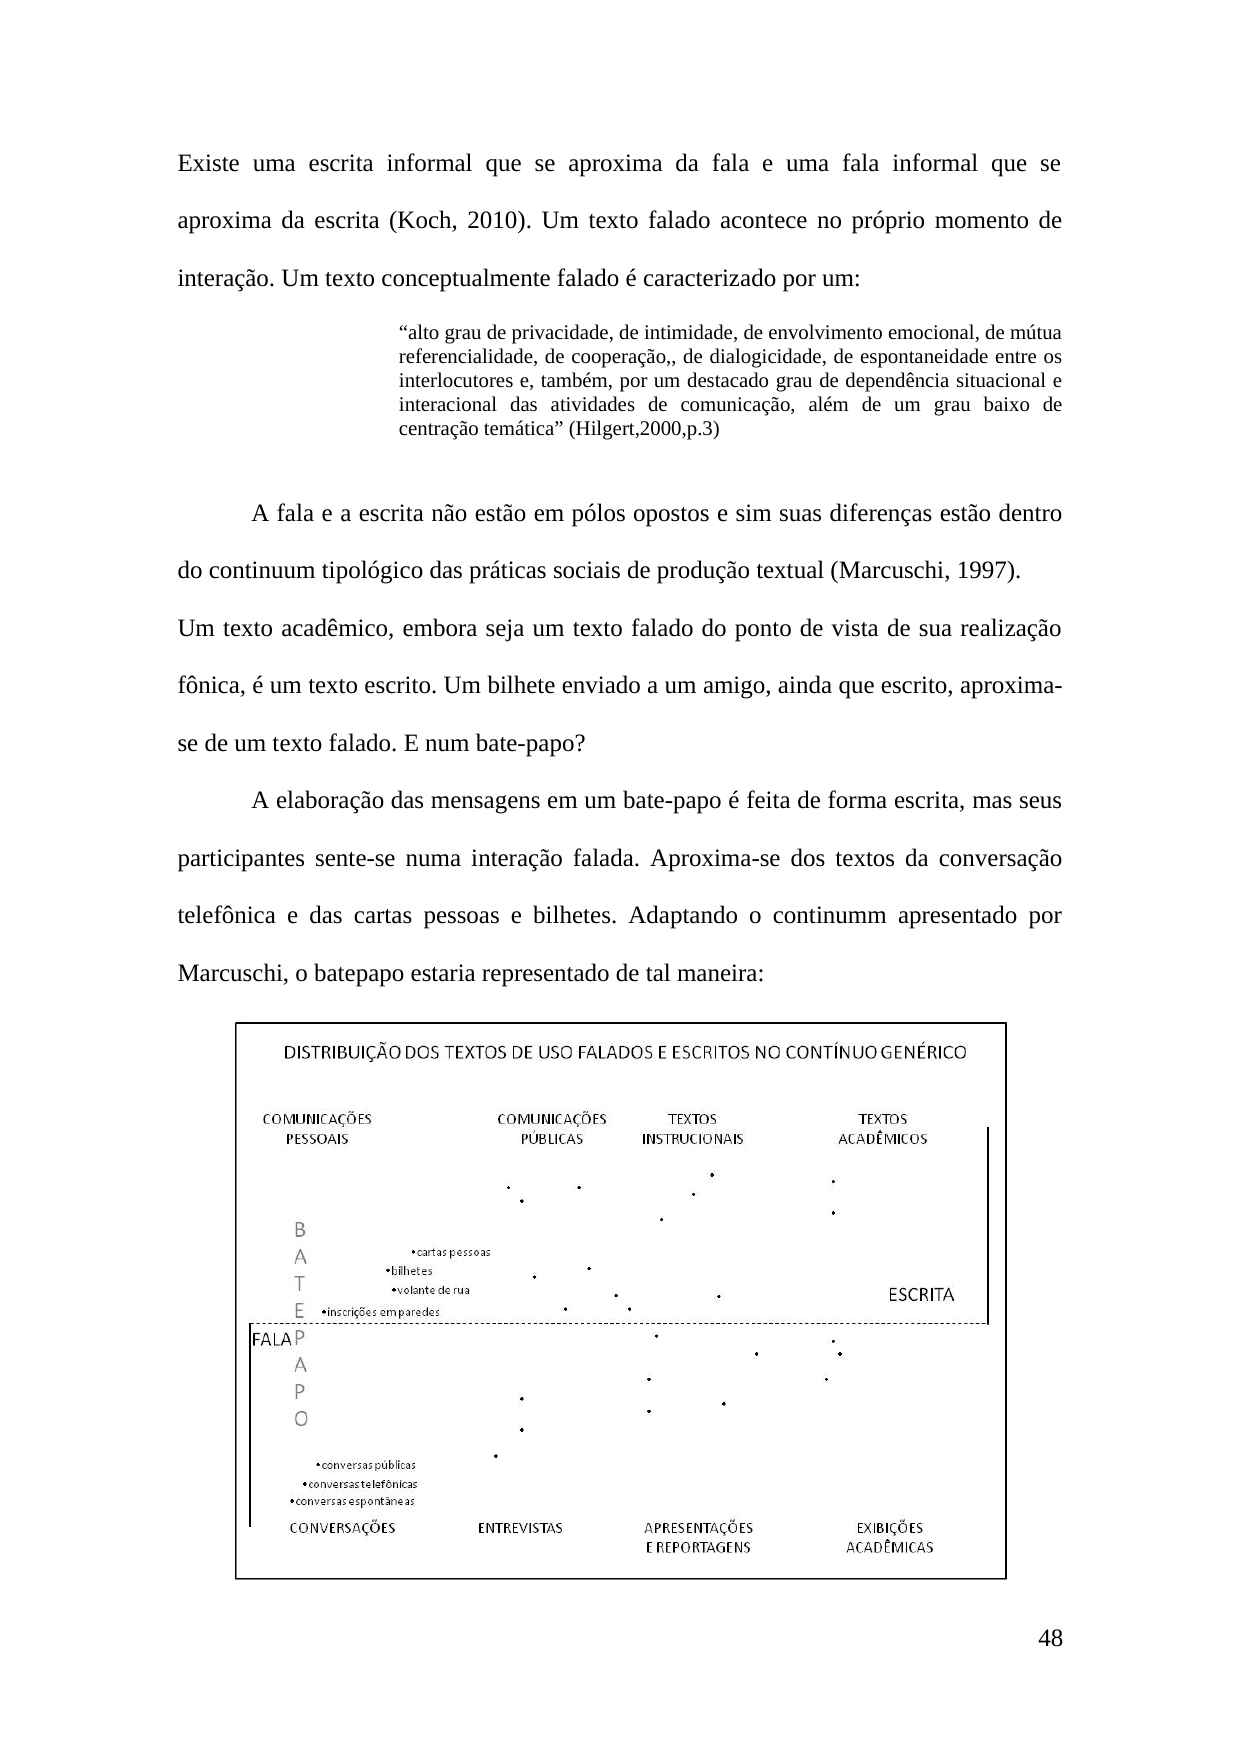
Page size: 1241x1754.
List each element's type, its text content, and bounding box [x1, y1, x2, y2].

text Existe uma escrita informal que se aproxima da fala e uma fala informal que se aproxima da escrita (Koch, 2010). Um texto falado acontece no próprio momento de interação. Um texto conceptualmente falado é caracterizado por um: [177, 148, 1063, 291]
text “alto grau de privacidade, de intimidade, de envolvimento emocional, de mútua referencialidade, de cooperação,, de dialogicidade, de espontaneidade entre os interlocutores e, também, por um destacado grau de dependência situacional e interacional das atividades de comunicação, além de um grau baixo de centração temática” (Hilgert,2000,p.3) [399, 320, 1063, 440]
text A elaboração das mensagens em um bate-papo é feita de forma escrita, mas seus participantes sente-se numa interação falada. Aproxima-se dos textos da conversação telefônica e das cartas pessoas e bilhetes. Adaptando o continumm apresentado por Marcuschi, o batepapo estaria representado de tal maneira: [177, 785, 1063, 987]
text A fala e a escrita não estão em pólos opostos e sim suas diferenças estão dentro do continuum tipológico das práticas sociais de produção textual (Marcuschi, 1997). [177, 498, 1063, 584]
picture [228, 1015, 1012, 1586]
text Um texto acadêmico, embora seja um texto falado do ponto de vista de sua realização fônica, é um texto escrito. Um bilhete enviado a um amigo, ainda que escrito, aproxima-se de um texto falado. E num bate-papo? [177, 613, 1063, 757]
